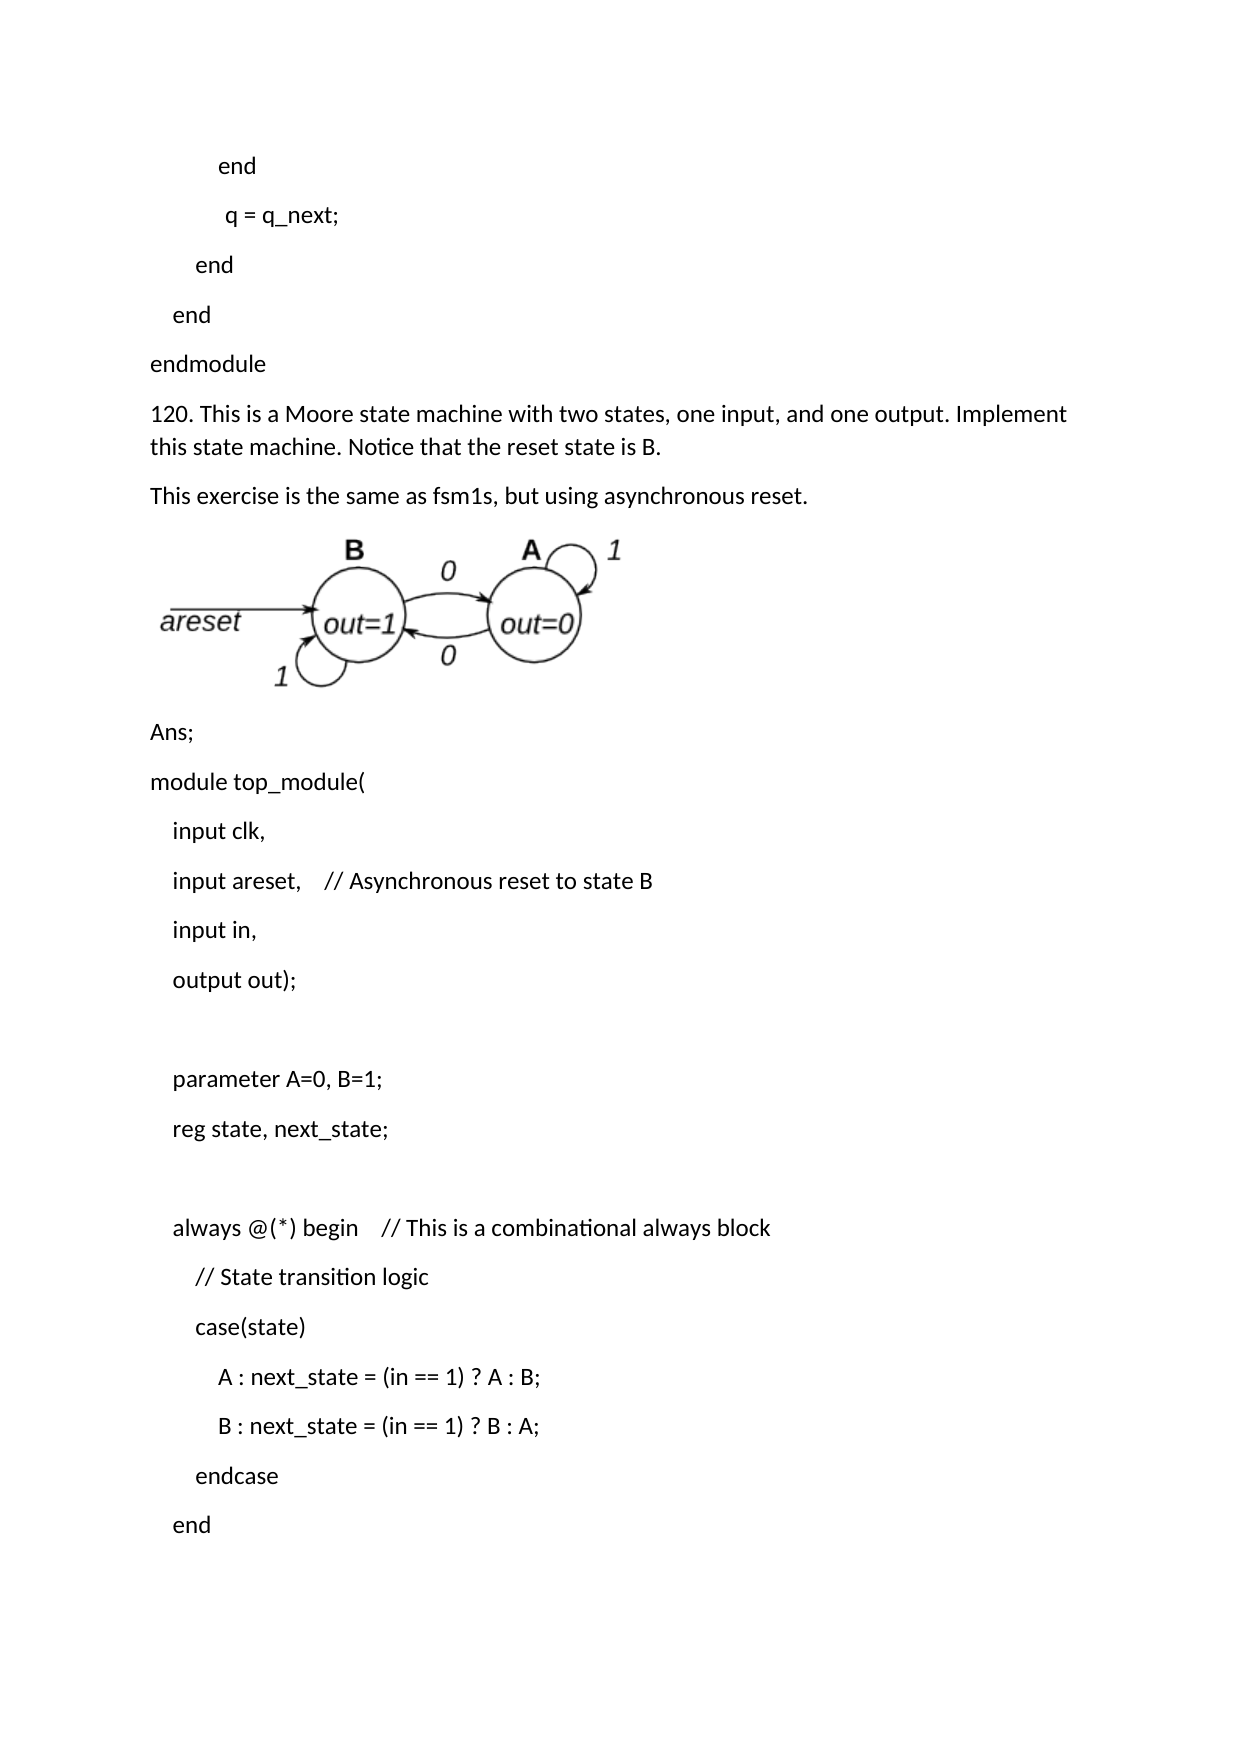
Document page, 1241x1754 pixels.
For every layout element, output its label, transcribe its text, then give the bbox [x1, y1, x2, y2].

text input in, [150, 914, 1090, 945]
text end [150, 299, 1090, 329]
text A : next_state = (in == 1) ? A : B; [150, 1361, 1090, 1391]
text end [150, 150, 1090, 181]
text B : next_state = (in == 1) ? B : A; [150, 1410, 1090, 1441]
text This exercise is the same as fsm1s, but using asynchronous reset. [150, 480, 1090, 511]
text Ans; [150, 716, 1090, 747]
text input clk, [150, 815, 1090, 846]
text case(state) [150, 1311, 1090, 1342]
text parameter A=0, B=1; [150, 1063, 1090, 1094]
text endmodule [150, 348, 1090, 379]
picture [150, 530, 631, 698]
text module top_module( [150, 766, 1090, 796]
text 120. This is a Moore state machine with two states, one input, and one output. Implement this state machine. Notice that the reset state is B. [150, 398, 1090, 461]
text always @(*) begin // This is a combinational always block [150, 1212, 1090, 1242]
text end [150, 1509, 1090, 1540]
text input areset, // Asynchronous reset to state B [150, 865, 1090, 895]
text q = q_next; [150, 199, 1090, 230]
text reg state, next_state; [150, 1113, 1090, 1143]
text end [150, 249, 1090, 280]
text endcase [150, 1460, 1090, 1490]
text // State transition logic [150, 1262, 1090, 1292]
text output out); [150, 964, 1090, 994]
